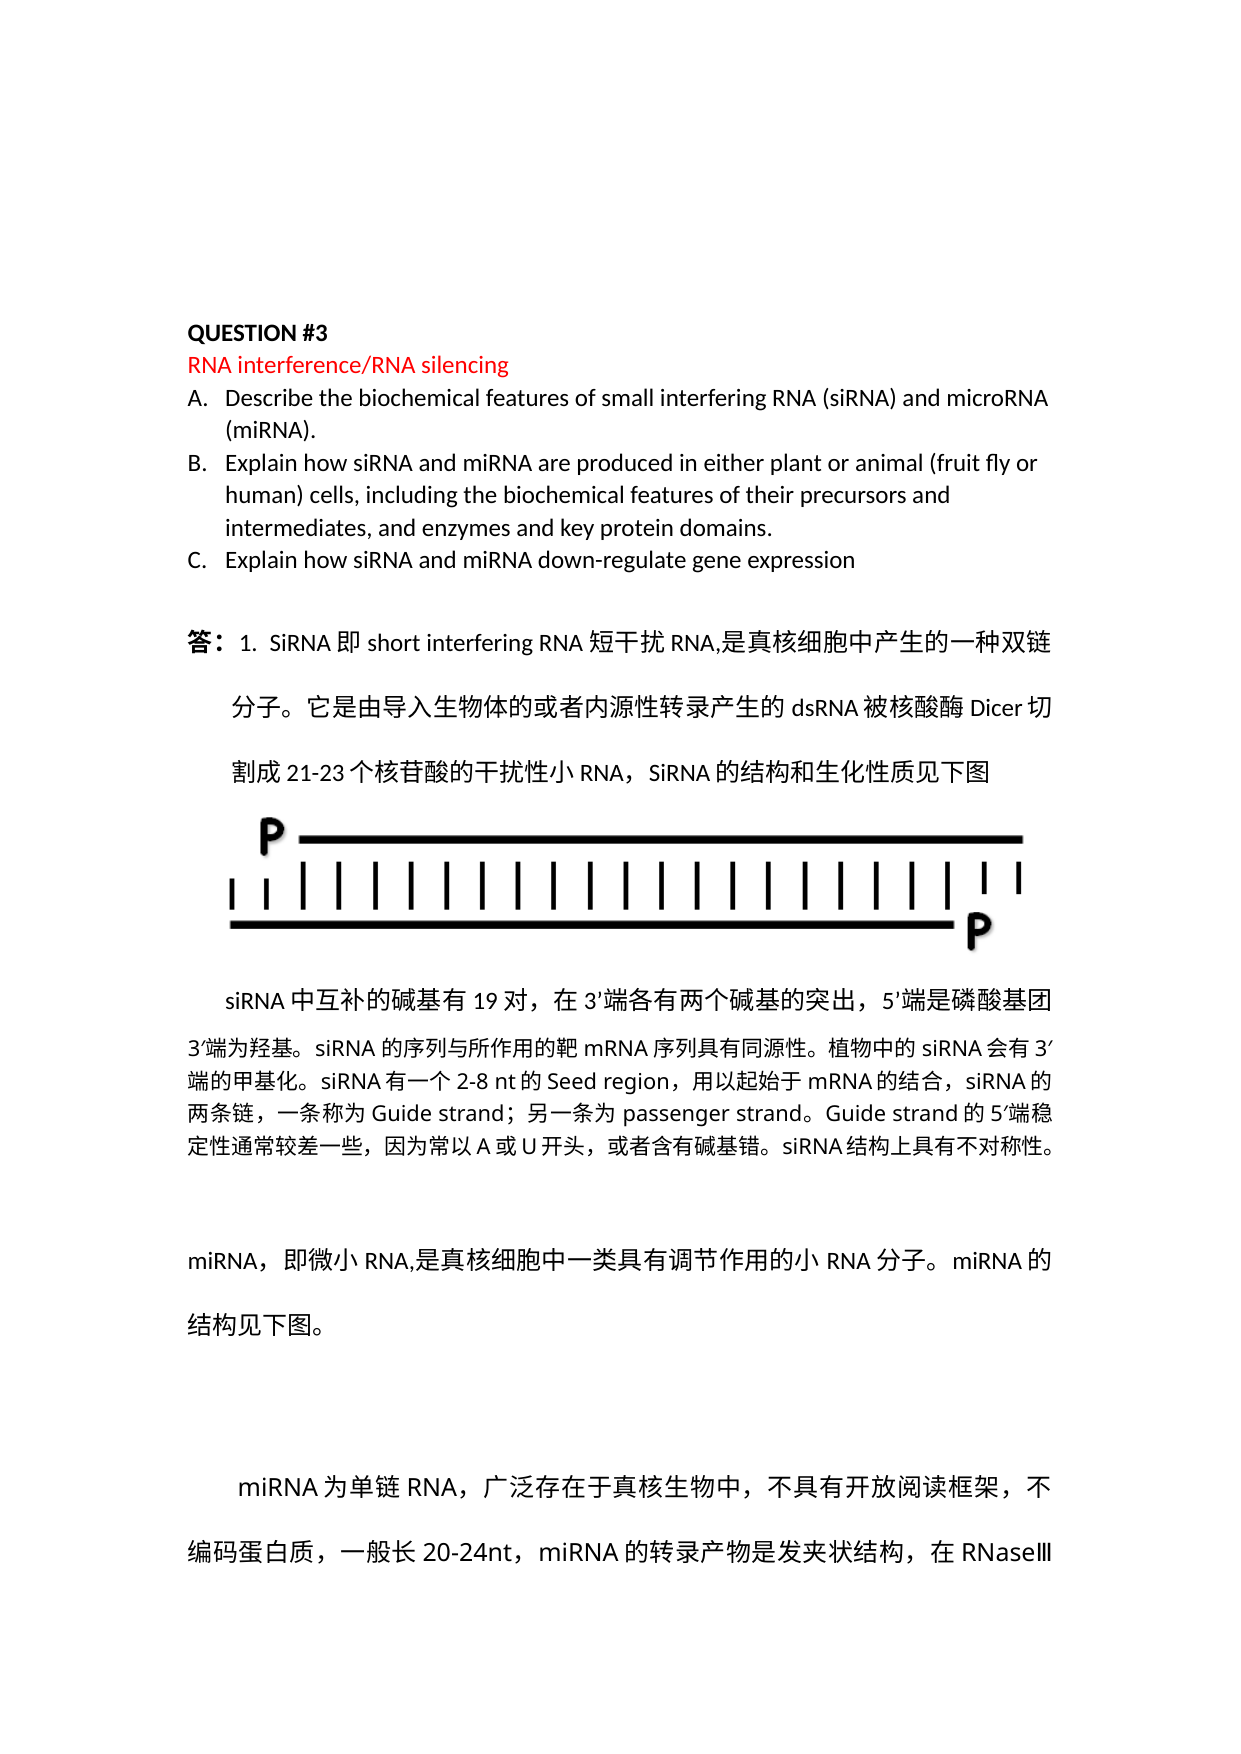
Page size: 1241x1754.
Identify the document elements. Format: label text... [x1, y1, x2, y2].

text siRNA中互补的碱基有19对，在3’端各有两个碱基的突出，5’端是磷酸基团3′端为羟基。siRNA 的序列与所作用的靶mRNA 序列具有同源性。植物中的siRNA会有3′端的甲基化。siRNA有一个2-8 nt的Seed region，用以起始于mRNA的结合，siRNA的两条链，一条称为Guide strand；另一条为 passenger strand。Guide strand的5′端稳定性通常较差一些，因为常以A或U开头，或者含有碱基错。siRNA结构上具有不对称性。 [188, 966, 1053, 1161]
list Explain how siRNA and miRNA down-regulate gene expression [187, 543, 1053, 576]
list Explain how siRNA and miRNA are produced in either plant or animal (fruit fly or human) cells, including the biochemical features of their precursors and intermediates, and enzymes and key protein domains. [187, 446, 1053, 543]
text 答：1. SiRNA即short interfering RNA短干扰RNA,是真核细胞中产生的一种双链分子。它是由导入生物体的或者内源性转录产生的dsRNA被核酸酶Dicer切割成21-23个核苷酸的干扰性小RNA，SiRNA的结构和生化性质见下图 [187, 608, 1053, 803]
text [187, 1453, 1053, 1583]
text miRNA，即微小RNA,是真核细胞中一类具有调节作用的小RNA分子。miRNA的结构见下图。 [187, 1226, 1053, 1356]
text RNA interference/RNA silencing [187, 348, 1053, 381]
text Question #3 [187, 316, 1053, 348]
picture [187, 803, 1052, 959]
list Describe the biochemical features of small interfering RNA (siRNA) and microRNA (miRNA). [187, 381, 1053, 446]
